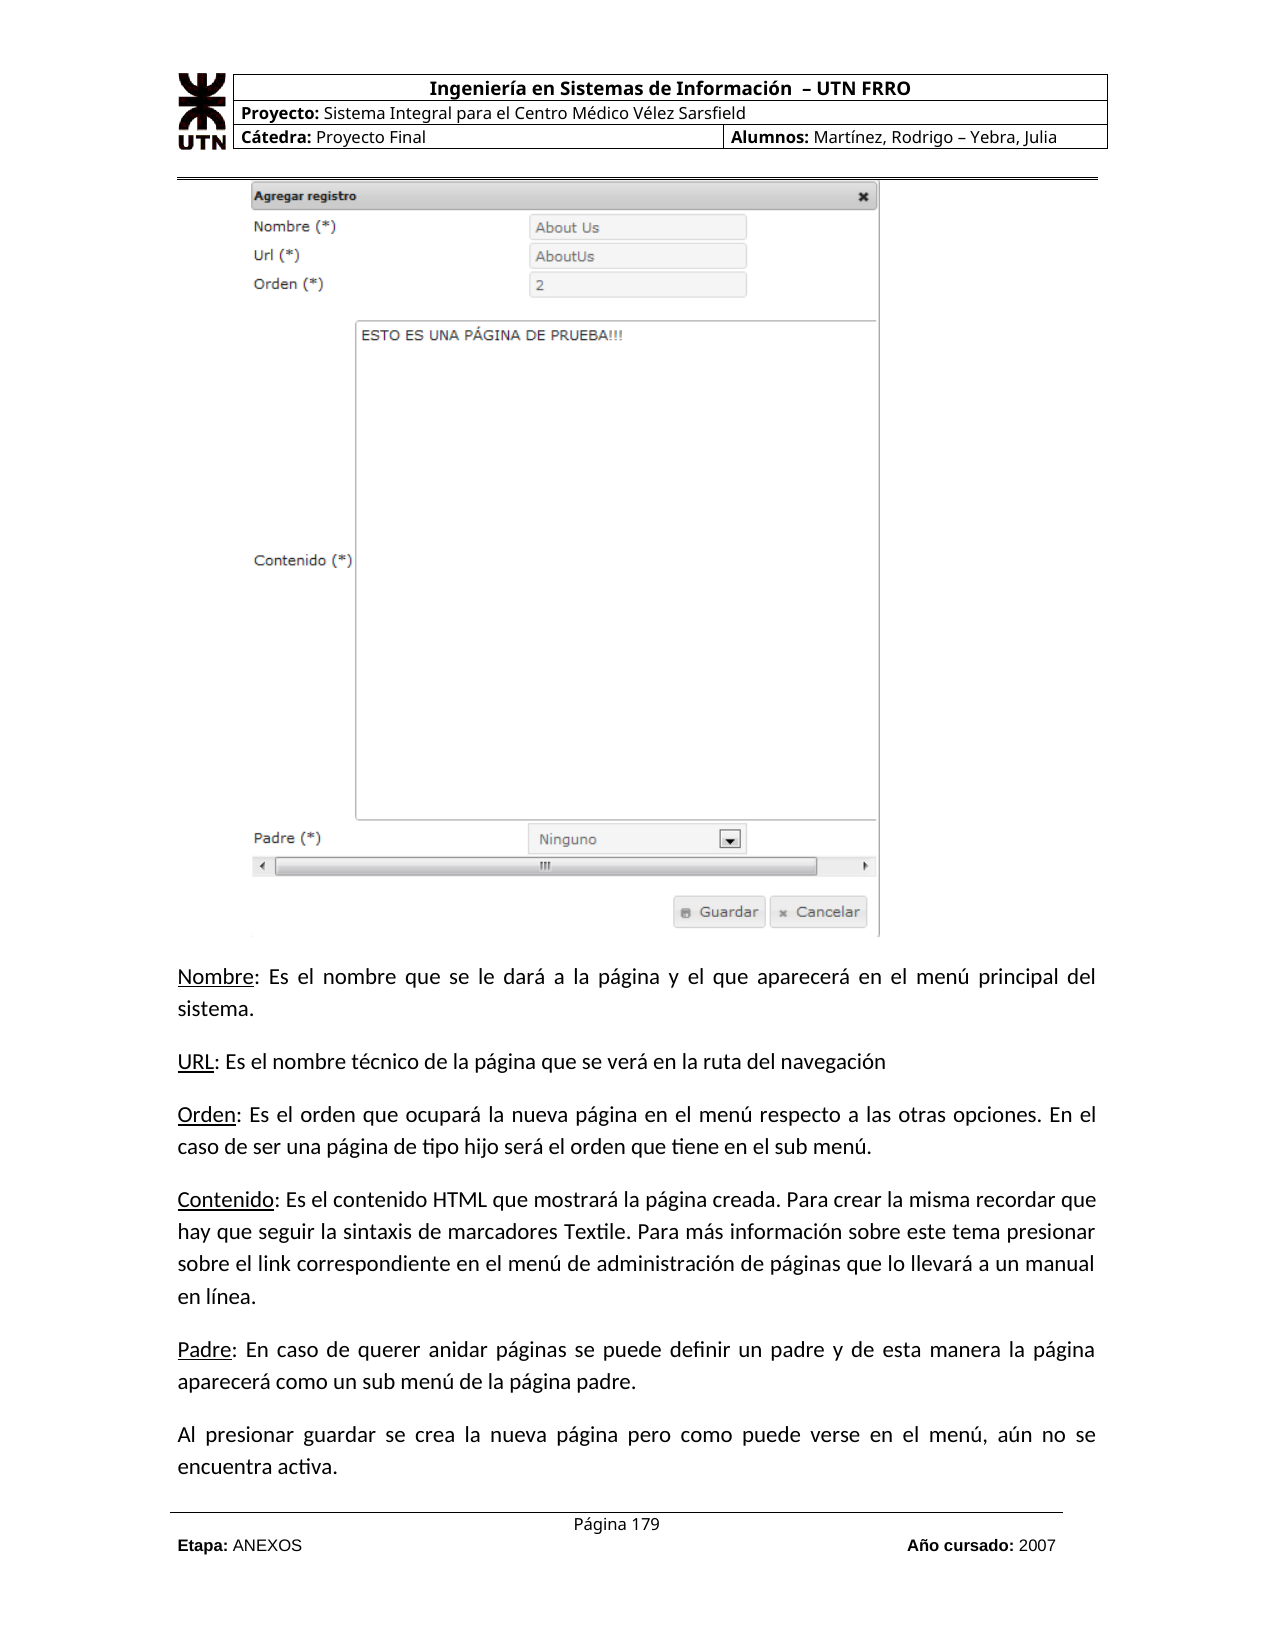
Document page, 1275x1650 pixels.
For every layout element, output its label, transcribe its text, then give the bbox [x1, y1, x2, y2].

picture [177, 73, 226, 150]
picture [251, 180, 880, 937]
text Orden: Es el orden que ocupará la nueva página en el menú respecto a las otras opciones. En el caso de ser una página de tipo hijo será el orden que tiene en el sub menú. [177, 1100, 1098, 1160]
text Contenido: Es el contenido HTML que mostrará la página creada. Para crear la misma recordar que hay que seguir la sintaxis de marcadores Textile. Para más información sobre este tema presionar sobre el link correspondiente en el menú de administración de páginas que lo llevará a un manual en línea. [177, 1185, 1098, 1310]
text Padre: En caso de querer anidar páginas se puede definir un padre y de esta manera la página aparecerá como un sub menú de la página padre. [177, 1335, 1098, 1395]
text URL: Es el nombre técnico de la página que se verá en la ruta del navegación [177, 1047, 1098, 1075]
text Al presionar guardar se crea la nueva página pero como puede verse en el menú, aún no se encuentra activa. [177, 1420, 1098, 1480]
text Nombre: Es el nombre que se le dará a la página y el que aparecerá en el menú principal del sistema. [177, 962, 1098, 1022]
